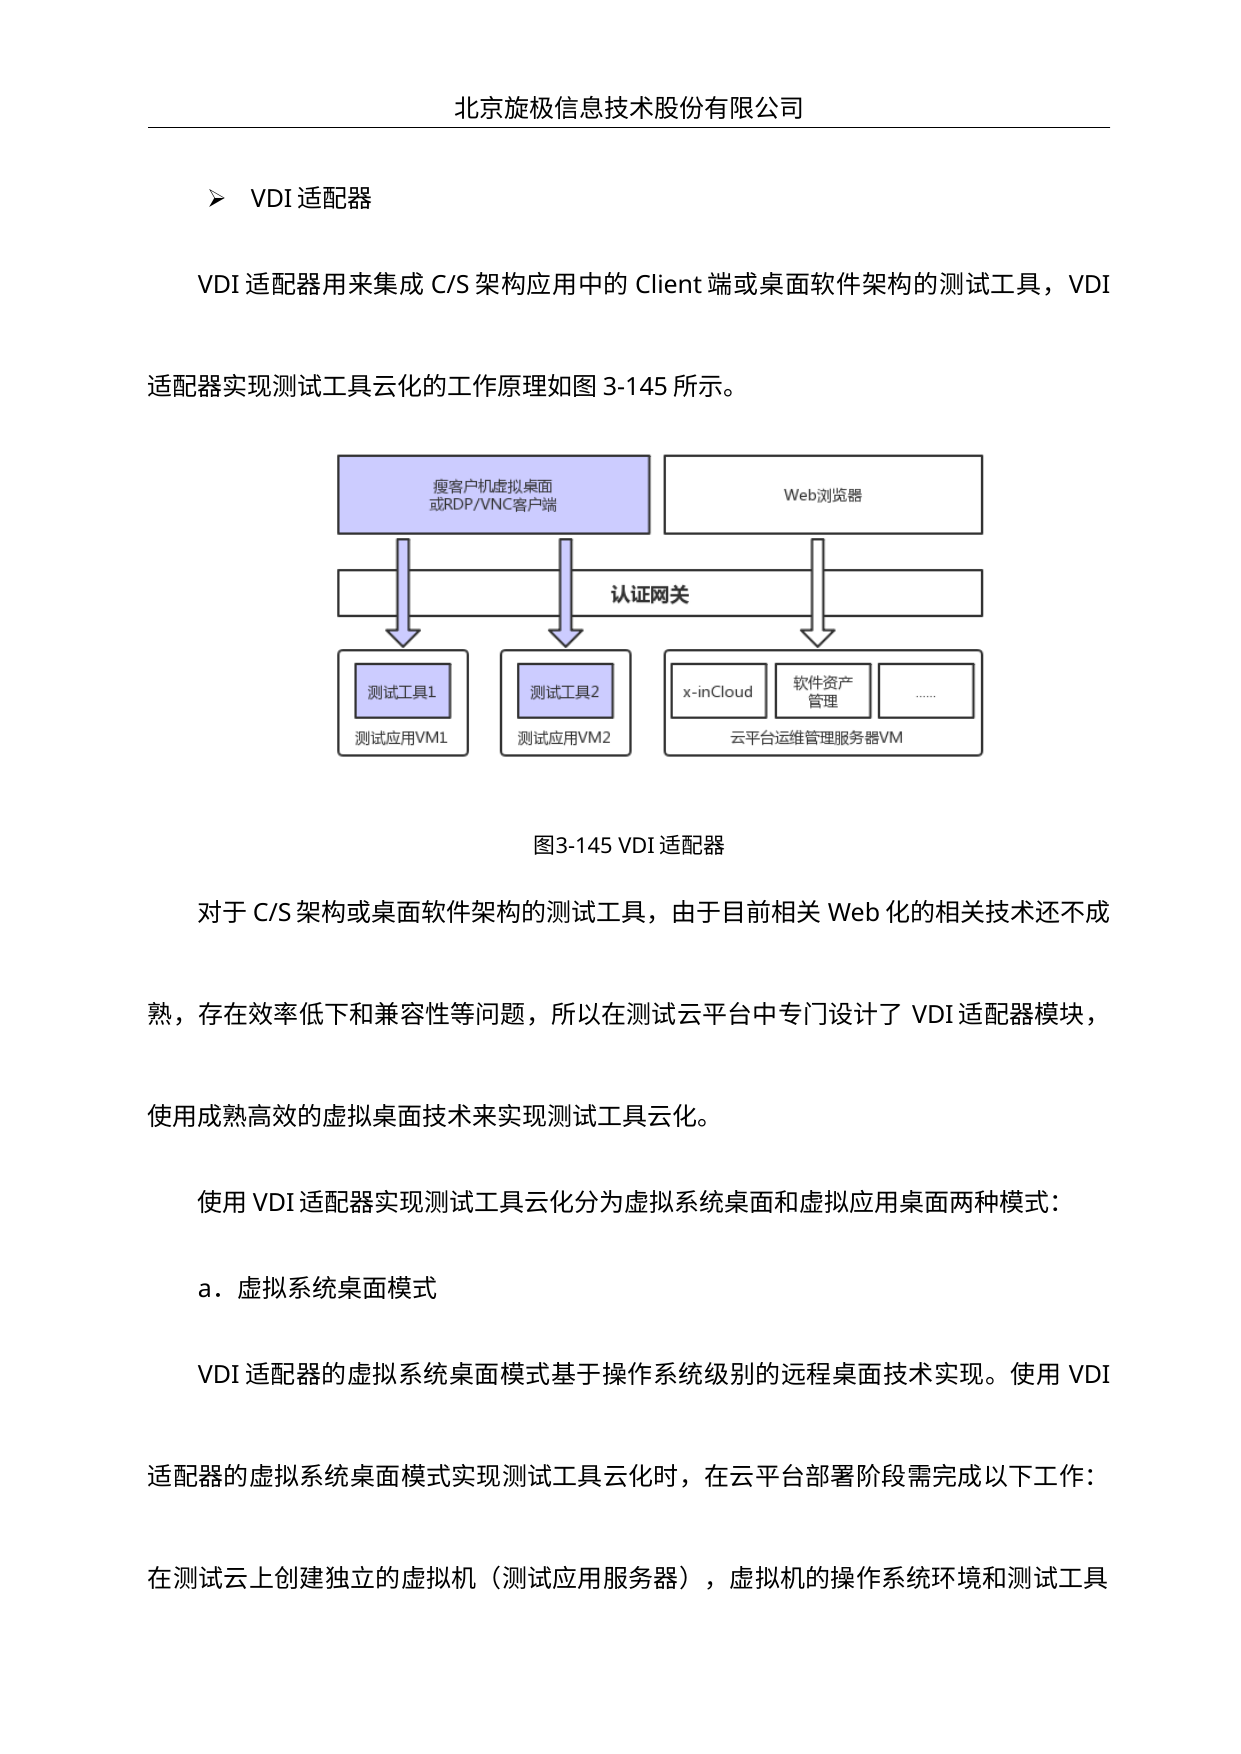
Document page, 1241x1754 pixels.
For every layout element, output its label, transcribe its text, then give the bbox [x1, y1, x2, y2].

picture [256, 436, 1052, 788]
text 使用VDI适配器实现测试工具云化分为虚拟系统桌面和虚拟应用桌面两种模式： [148, 1167, 1110, 1235]
text a．虚拟系统桌面模式 [148, 1253, 1110, 1321]
text VDI适配器用来集成C/S架构应用中的Client端或桌面软件架构的测试工具，VDI适配器实现测试工具云化的工作原理如图3-145所示。 [148, 249, 1110, 419]
text 图3-145 VDI适配器 [148, 827, 1110, 861]
text 对于C/S架构或桌面软件架构的测试工具，由于目前相关Web化的相关技术还不成熟，存在效率低下和兼容性等问题，所以在测试云平台中专门设计了VDI适配器模块，使用成熟高效的虚拟桌面技术来实现测试工具云化。 [148, 877, 1110, 1149]
list VDI适配器 [207, 163, 1110, 231]
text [148, 1339, 1110, 1611]
